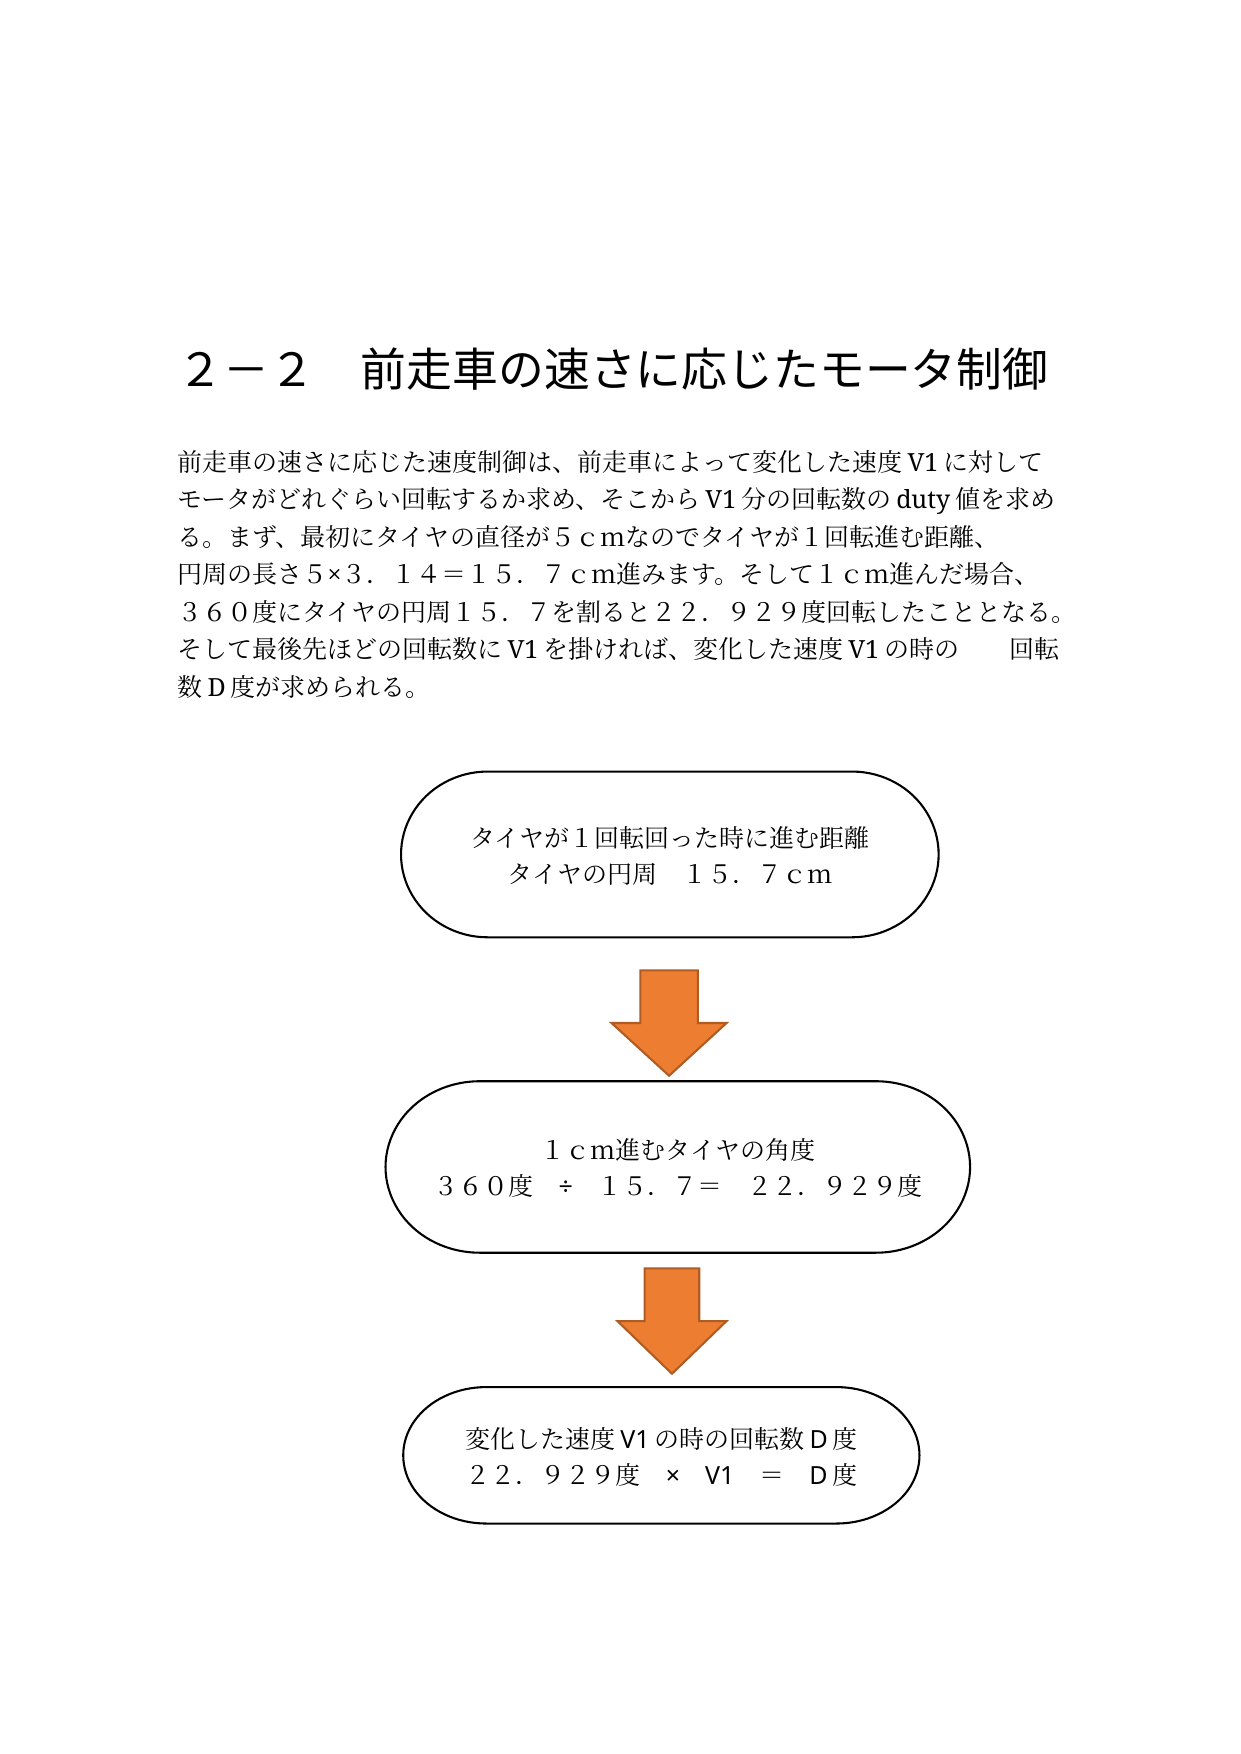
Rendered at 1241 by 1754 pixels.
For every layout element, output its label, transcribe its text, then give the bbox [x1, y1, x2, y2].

text ２－２ 前走車の速さに応じたモータ制御 [177, 329, 1063, 404]
text 前走車の速さに応じた速度制御は、前走車によって変化した速度V1に対してモータがどれぐらい回転するか求め、そこからV1分の回転数のduty値を求める。まず、最初にタイヤの直径が５ｃｍなのでタイヤが１回転進む距離、 円周の長さ５×３．１４＝１５．７ｃｍ進みます。そして１ｃｍ進んだ場合、 ３６０度にタイヤの円周１５．７を割ると２２．９２９度回転したこととなる。そして最後先ほどの回転数にV1を掛ければ、変化した速度V1の時の 回転数D度が求められる。 [177, 442, 1063, 704]
